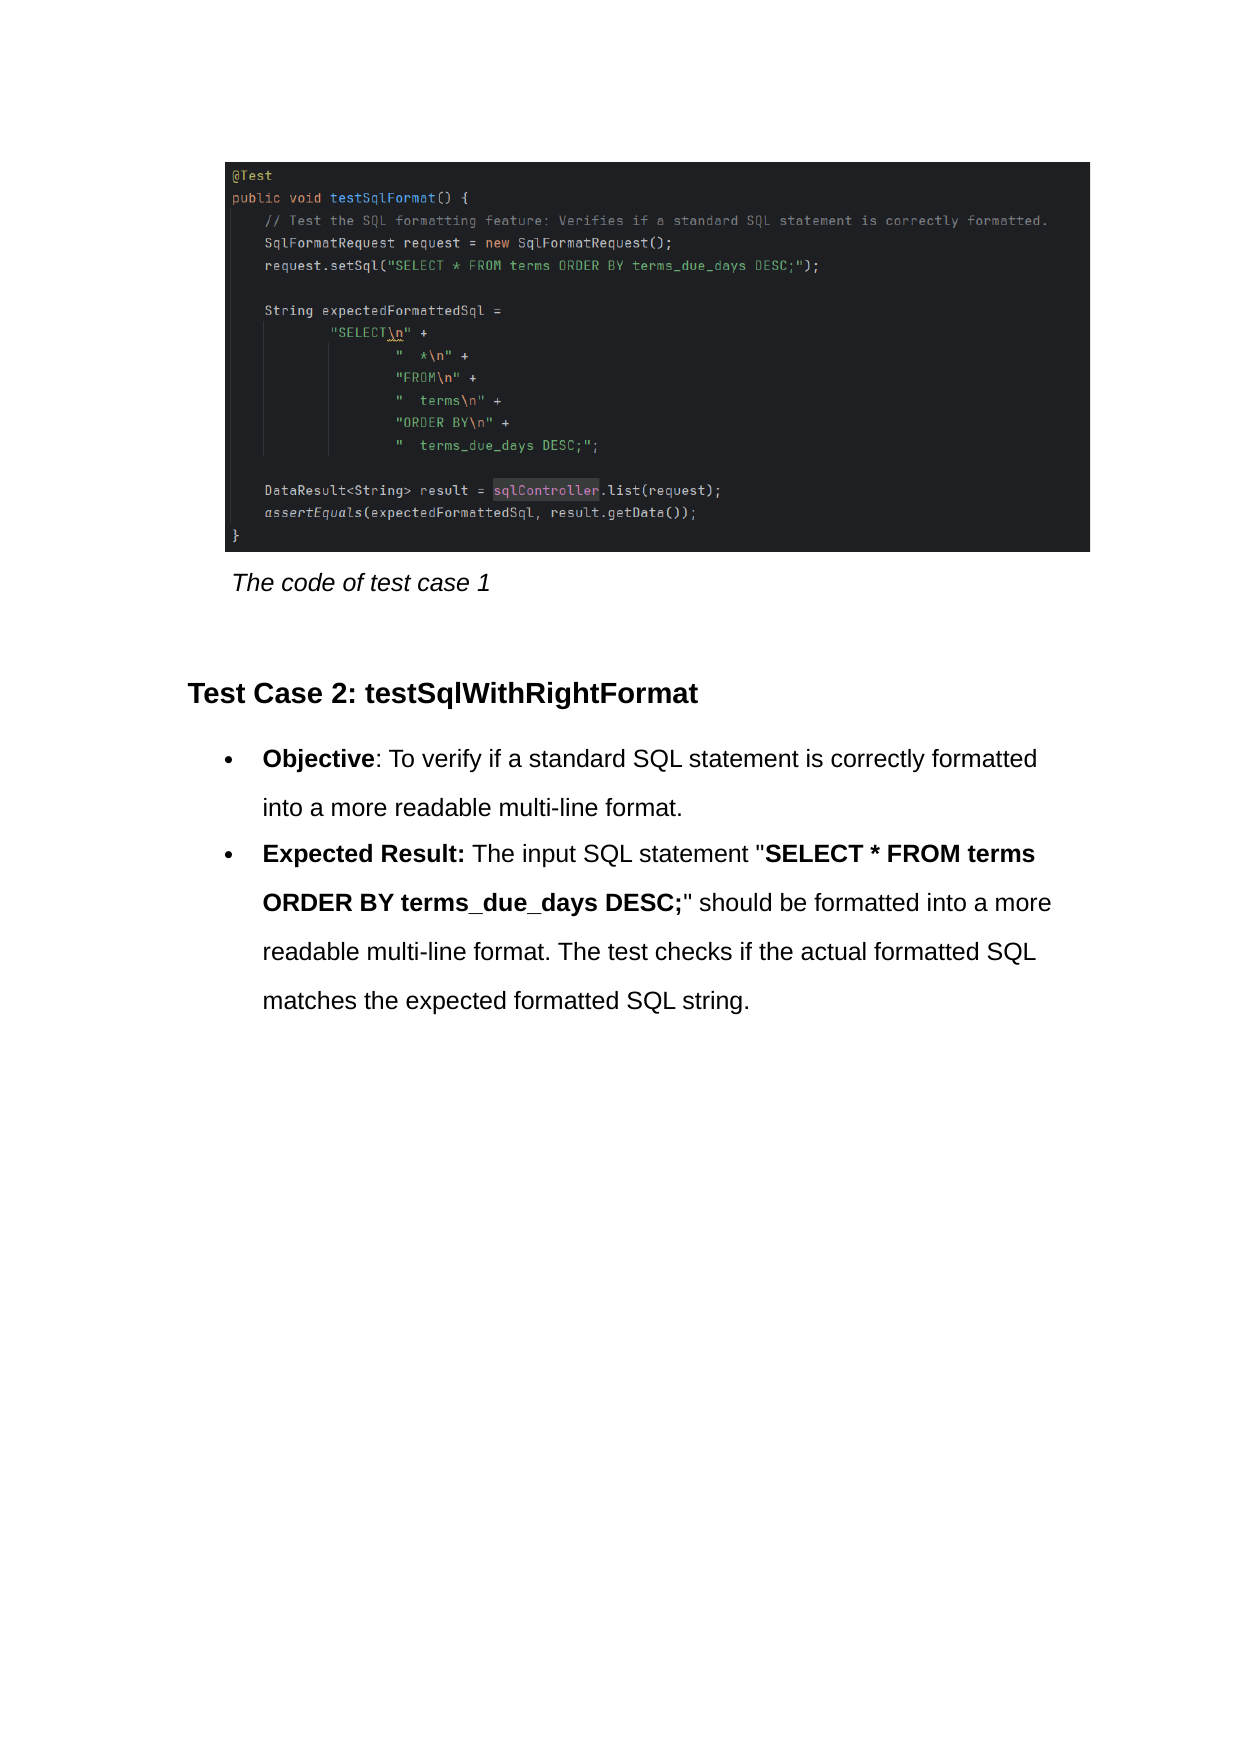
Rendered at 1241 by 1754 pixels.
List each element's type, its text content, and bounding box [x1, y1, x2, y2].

picture [225, 162, 1091, 552]
text Test Case 2: testSqlWithRightFormat [187, 660, 1053, 725]
list Objective: To verify if a standard SQL statement is correctly formatted into a more readable multi-line format. [225, 742, 1053, 823]
list Expected Result: The input SQL statement "SELECT * FROM terms ORDER BY terms_due_days DESC;" should be formatted into a more readable multi-line format. The test checks if the actual formatted SQL matches the expected formatted SQL string. [225, 837, 1053, 1016]
text The code of test case 1 [187, 566, 1053, 599]
